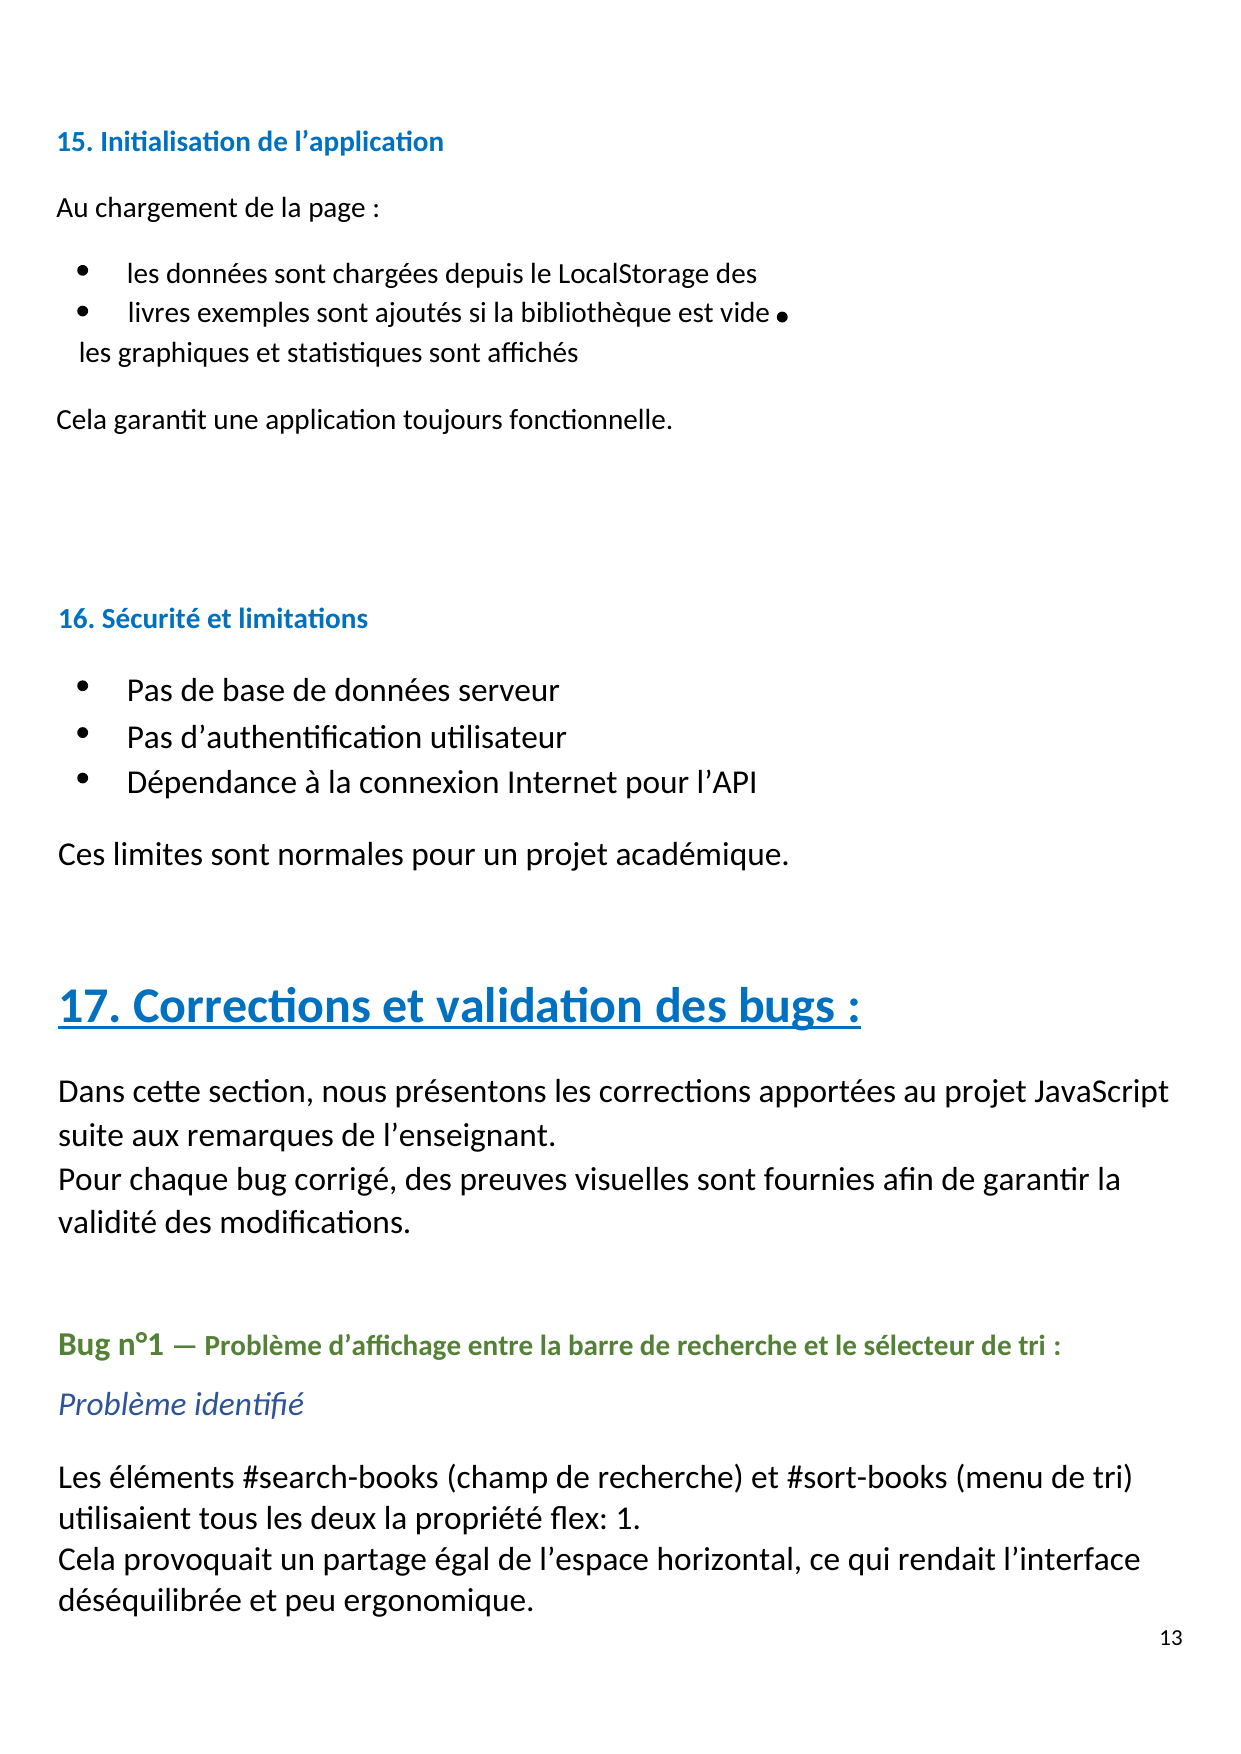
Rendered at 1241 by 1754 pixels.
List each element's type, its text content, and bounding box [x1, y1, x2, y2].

text Dépendance à la connexion Internet pour l’API [77, 761, 1182, 802]
subtitle 16. Sécurité et limitations [58, 600, 1182, 636]
subtitle 15. Initialisation de l’application [56, 123, 1182, 159]
text Dans cette section, nous présentons les corrections apportées au projet JavaScript suite aux remarques de l’enseignant. Pour chaque bug corrigé, des preuves visuelles sont fournies afin de garantir la validité des modifications. [58, 1069, 1182, 1242]
subtitle Problème identifié [58, 1383, 1182, 1424]
text les données sont chargées depuis le LocalStorage des livres exemples sont ajoutés si la bibliothèque est vide les graphiques et statistiques sont affichés [77, 255, 796, 369]
text Les éléments #search-books (champ de recherche) et #sort-books (menu de tri) utilisaient tous les deux la propriété flex: 1. Cela provoquait un partage égal de l’espace horizontal, ce qui rendait l’interface déséquilibrée et peu ergonomique. [58, 1456, 1182, 1619]
text Cela garantit une application toujours fonctionnelle. [56, 401, 796, 437]
text Ces limites sont normales pour un projet académique. [58, 833, 1182, 873]
text Pas d’authentification utilisateur [77, 716, 1182, 756]
subtitle 17. Corrections et validation des bugs : [58, 973, 1182, 1034]
text Bug n°1 — Problème d’affichage entre la barre de recherche et le sélecteur de tri : [58, 1323, 1182, 1363]
text Pas de base de données serveur [77, 669, 1182, 709]
text Au chargement de la page : [56, 189, 796, 225]
